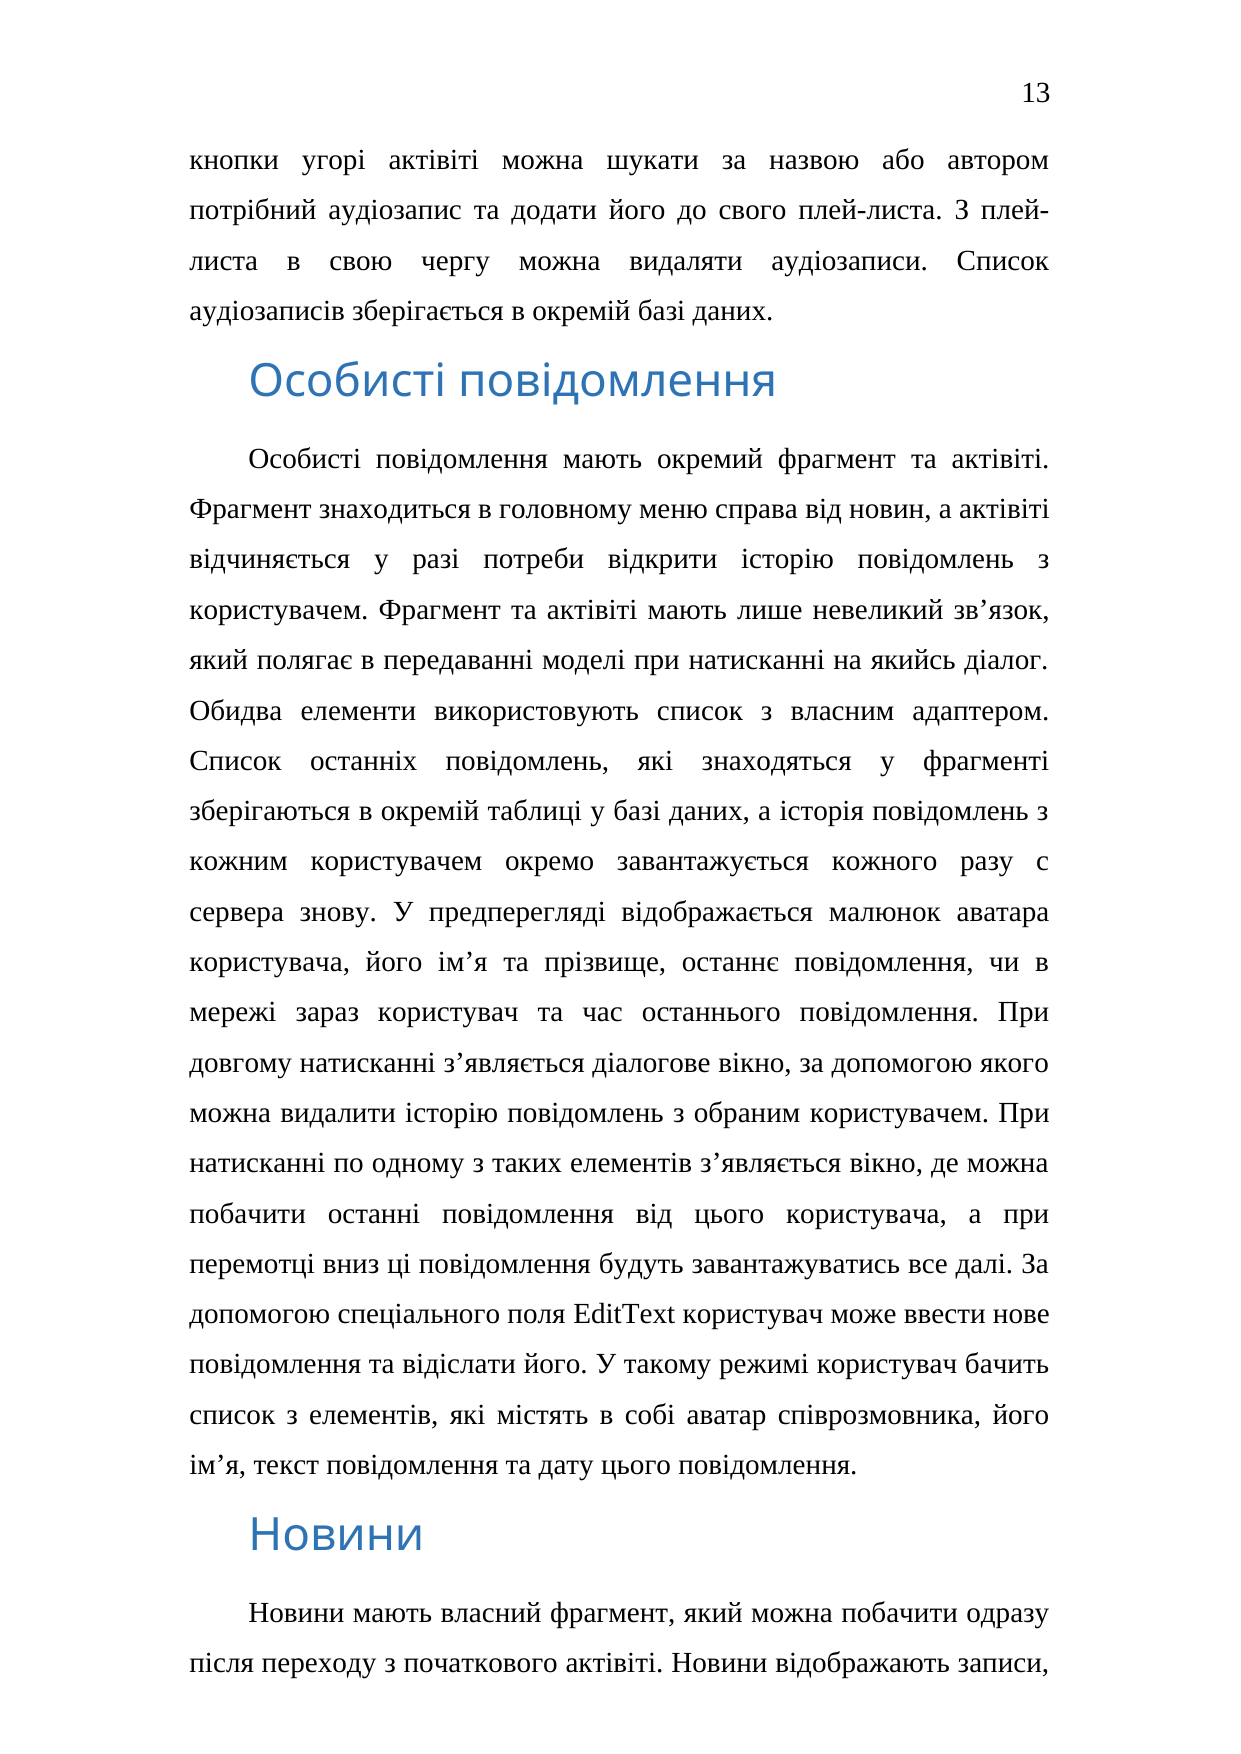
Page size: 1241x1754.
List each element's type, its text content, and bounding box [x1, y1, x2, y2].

subtitle Особисті повідомлення [189, 347, 1050, 410]
text Особисті повідомлення мають окремий фрагмент та актівіті. Фрагмент знаходиться в головному меню справа від новин, а актівіті відчиняється у разі потреби відкрити історію повідомлень з користувачем. Фрагмент та актівіті мають лише невеликий зв’язок, який полягає в передаванні моделі при натисканні на якийсь діалог. Обидва елементи використовують список з власним адаптером. Список останніх повідомлень, які знаходяться у фрагменті зберігаються в окремій таблиці у базі даних, а історія повідомлень з кожним користувачем окремо завантажується кожного разу с сервера знову. У предперегляді відображається малюнок аватара користувача, його ім’я та прізвище, останнє повідомлення, чи в мережі зараз користувач та час останнього повідомлення. При довгому натисканні з’являється діалогове вікно, за допомогою якого можна видалити історію повідомлень з обраним користувачем. При натисканні по одному з таких елементів з’являється вікно, де можна побачити останні повідомлення від цього користувача, а при перемотці вниз ці повідомлення будуть завантажуватись все далі. За допомогою спеціального поля EditText користувач може ввести нове повідомлення та відіслати його. У такому режимі користувач бачить список з елементів, які містять в собі аватар співрозмовника, його ім’я, текст повідомлення та дату цього повідомлення. [189, 441, 1050, 1481]
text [189, 1595, 1050, 1679]
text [189, 142, 1050, 327]
subtitle Новини [189, 1502, 1050, 1564]
